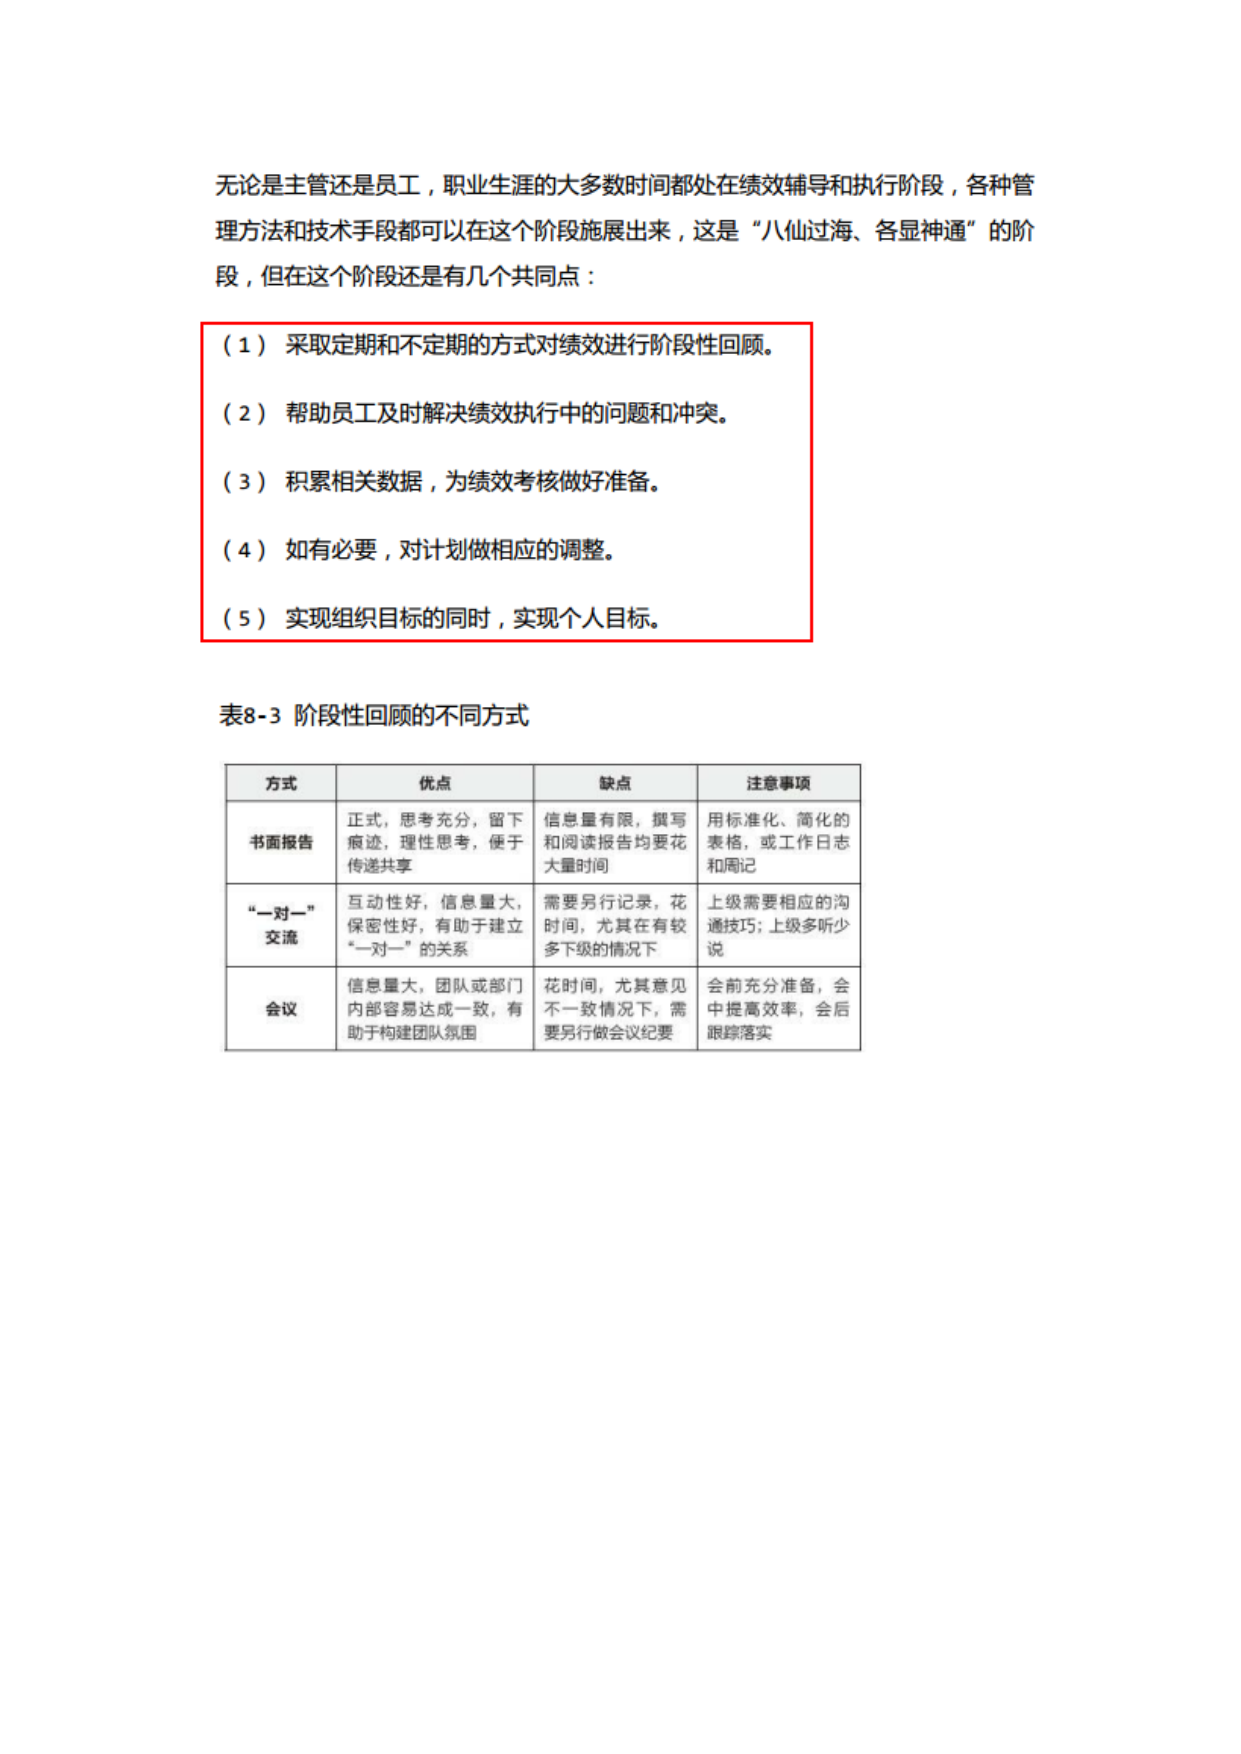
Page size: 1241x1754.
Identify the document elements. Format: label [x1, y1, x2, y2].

picture [187, 682, 993, 1065]
picture [187, 162, 1053, 670]
